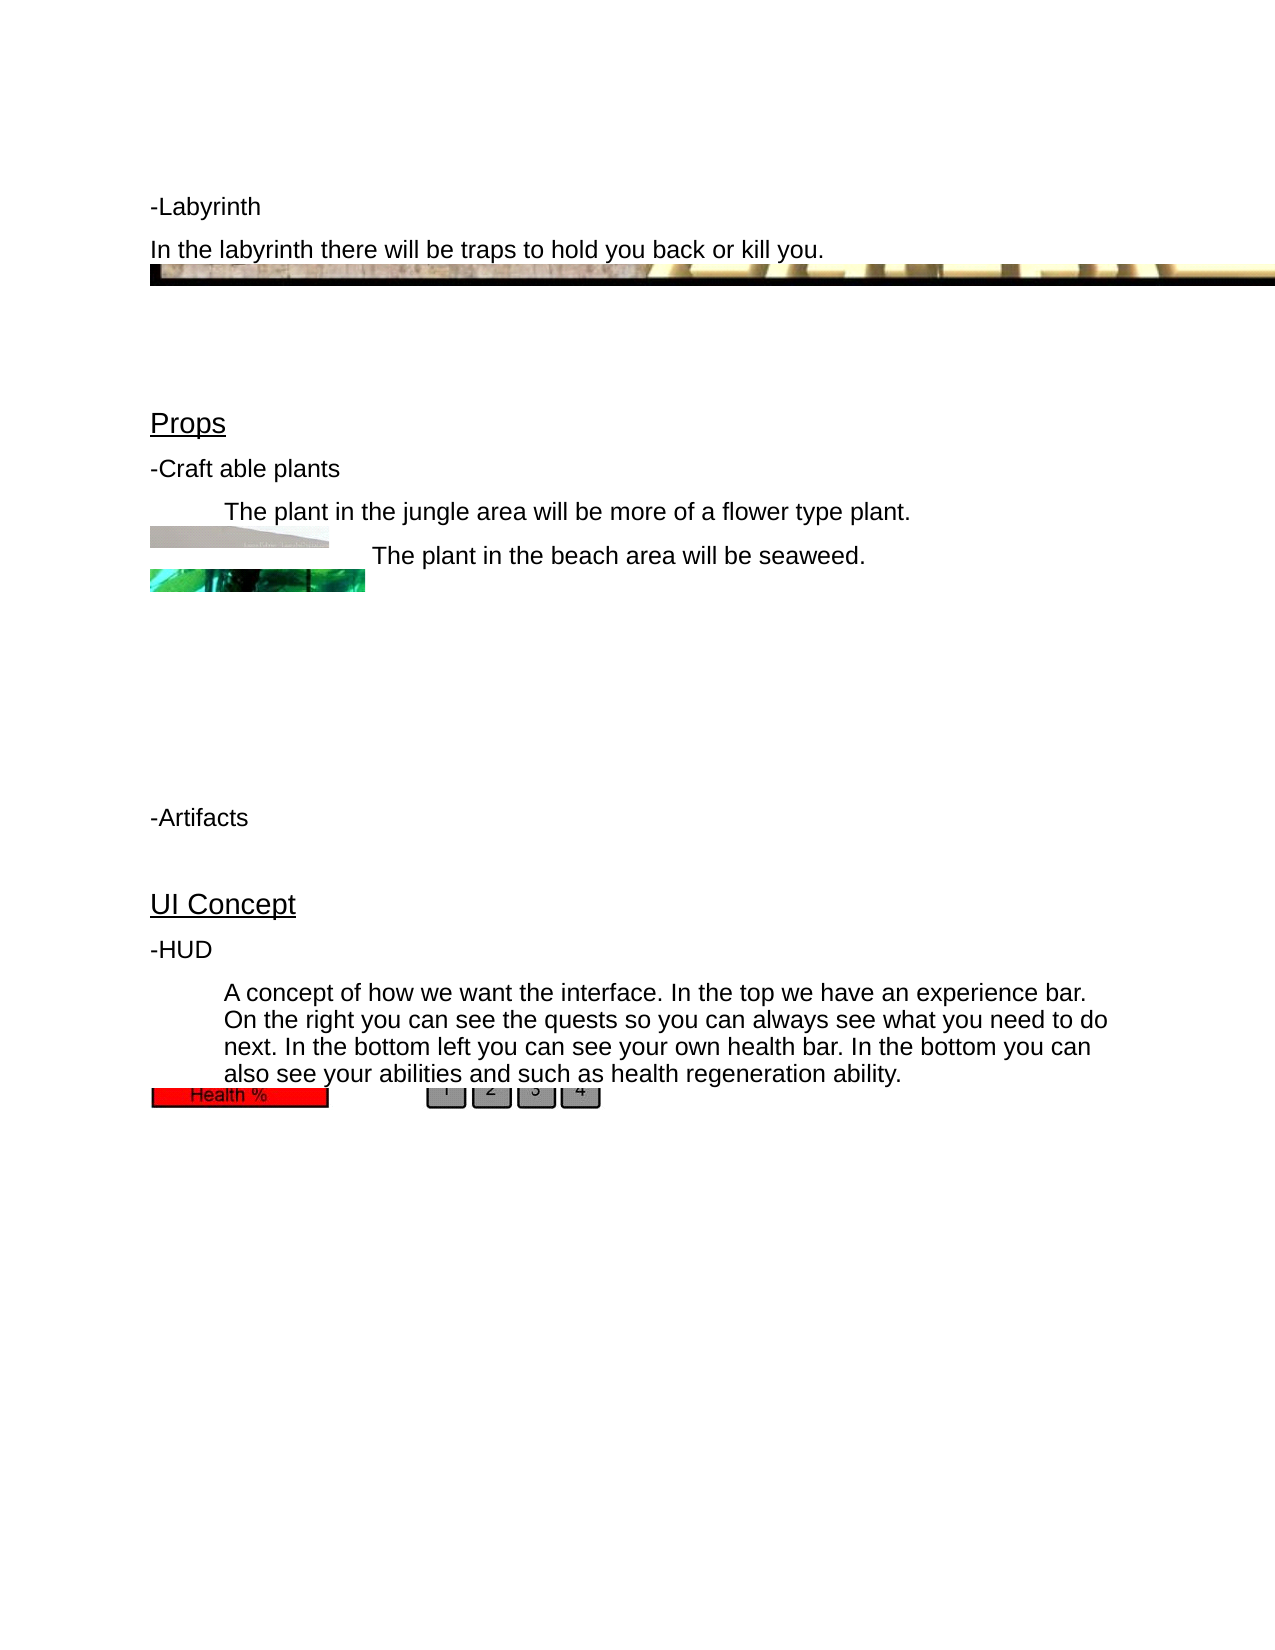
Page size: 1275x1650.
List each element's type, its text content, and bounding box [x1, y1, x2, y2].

text -Artifacts [150, 805, 1125, 832]
text Props [150, 412, 1125, 439]
text The plant in the beach area will be seaweed. [150, 543, 1125, 570]
text In the labyrinth there will be traps to hold you back or kill you. [150, 237, 1125, 264]
text -Craft able plants [150, 456, 1125, 482]
text -HUD [150, 937, 1125, 964]
text UI Concept [150, 893, 1125, 920]
text A concept of how we want the interface. In the top we have an experience bar. On the right you can see the quests so you can always see what you need to do next. In the bottom left you can see your own health bar. In the bottom you can also see your abilities and such as health regeneration ability. [223, 980, 1125, 1088]
text The plant in the jungle area will be more of a flower type plant. [150, 499, 1125, 526]
text -Labyrinth [150, 194, 1125, 221]
